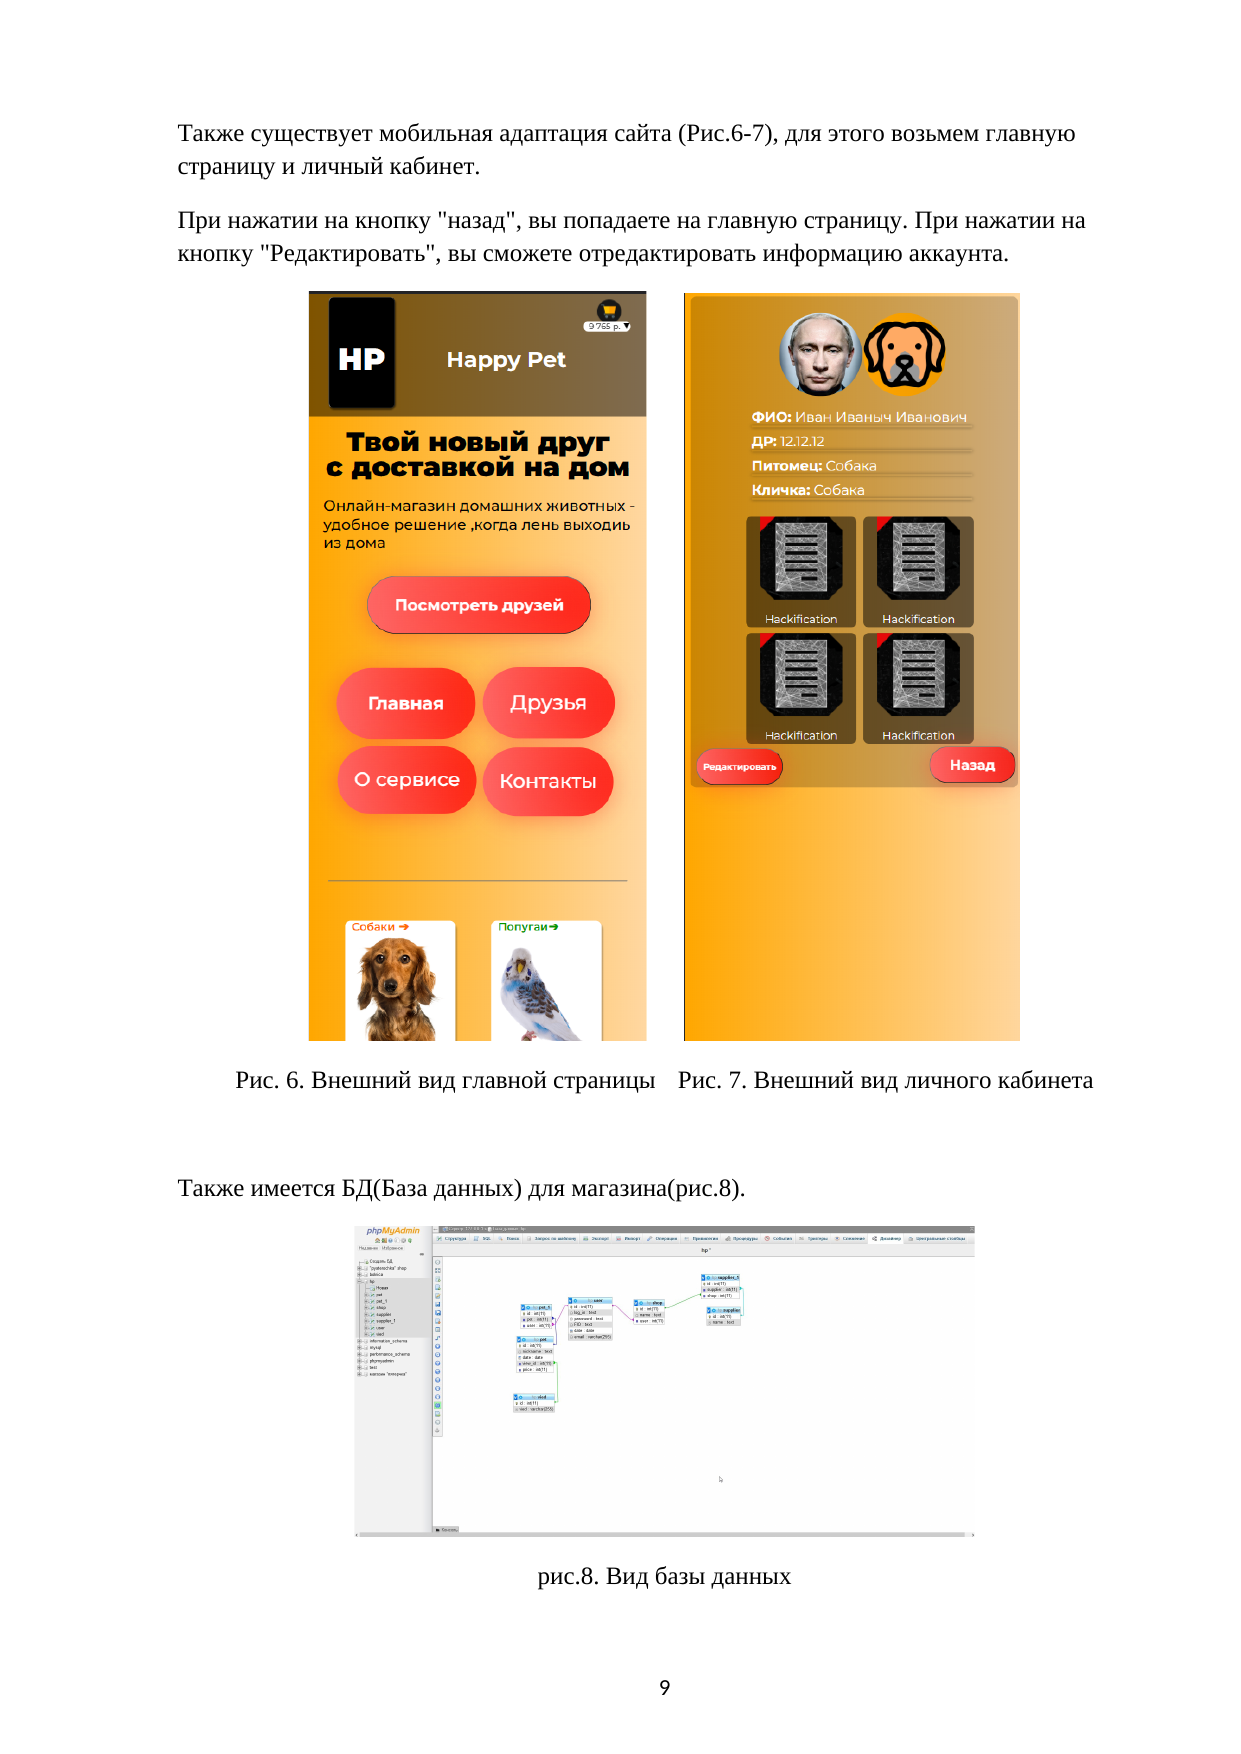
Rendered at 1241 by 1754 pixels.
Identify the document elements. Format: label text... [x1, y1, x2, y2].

text Рис. 6. Внешний вид главной страницы Рис. 7. Внешний вид личного кабинета [177, 1065, 1152, 1094]
text Также имеется БД(База данных) для магазина(рис.8). [177, 1173, 1152, 1202]
text Также существует мобильная адаптация сайта (Рис.6-7), для этого возьмем главную страницу и личный кабинет. [177, 118, 1152, 180]
text рис.8. Вид базы данных [177, 1561, 1152, 1590]
text При нажатии на кнопку "назад", вы попадаете на главную страницу. При нажатии на кнопку "Редактировать", вы сможете отредактировать информацию аккаунта. [177, 205, 1152, 267]
